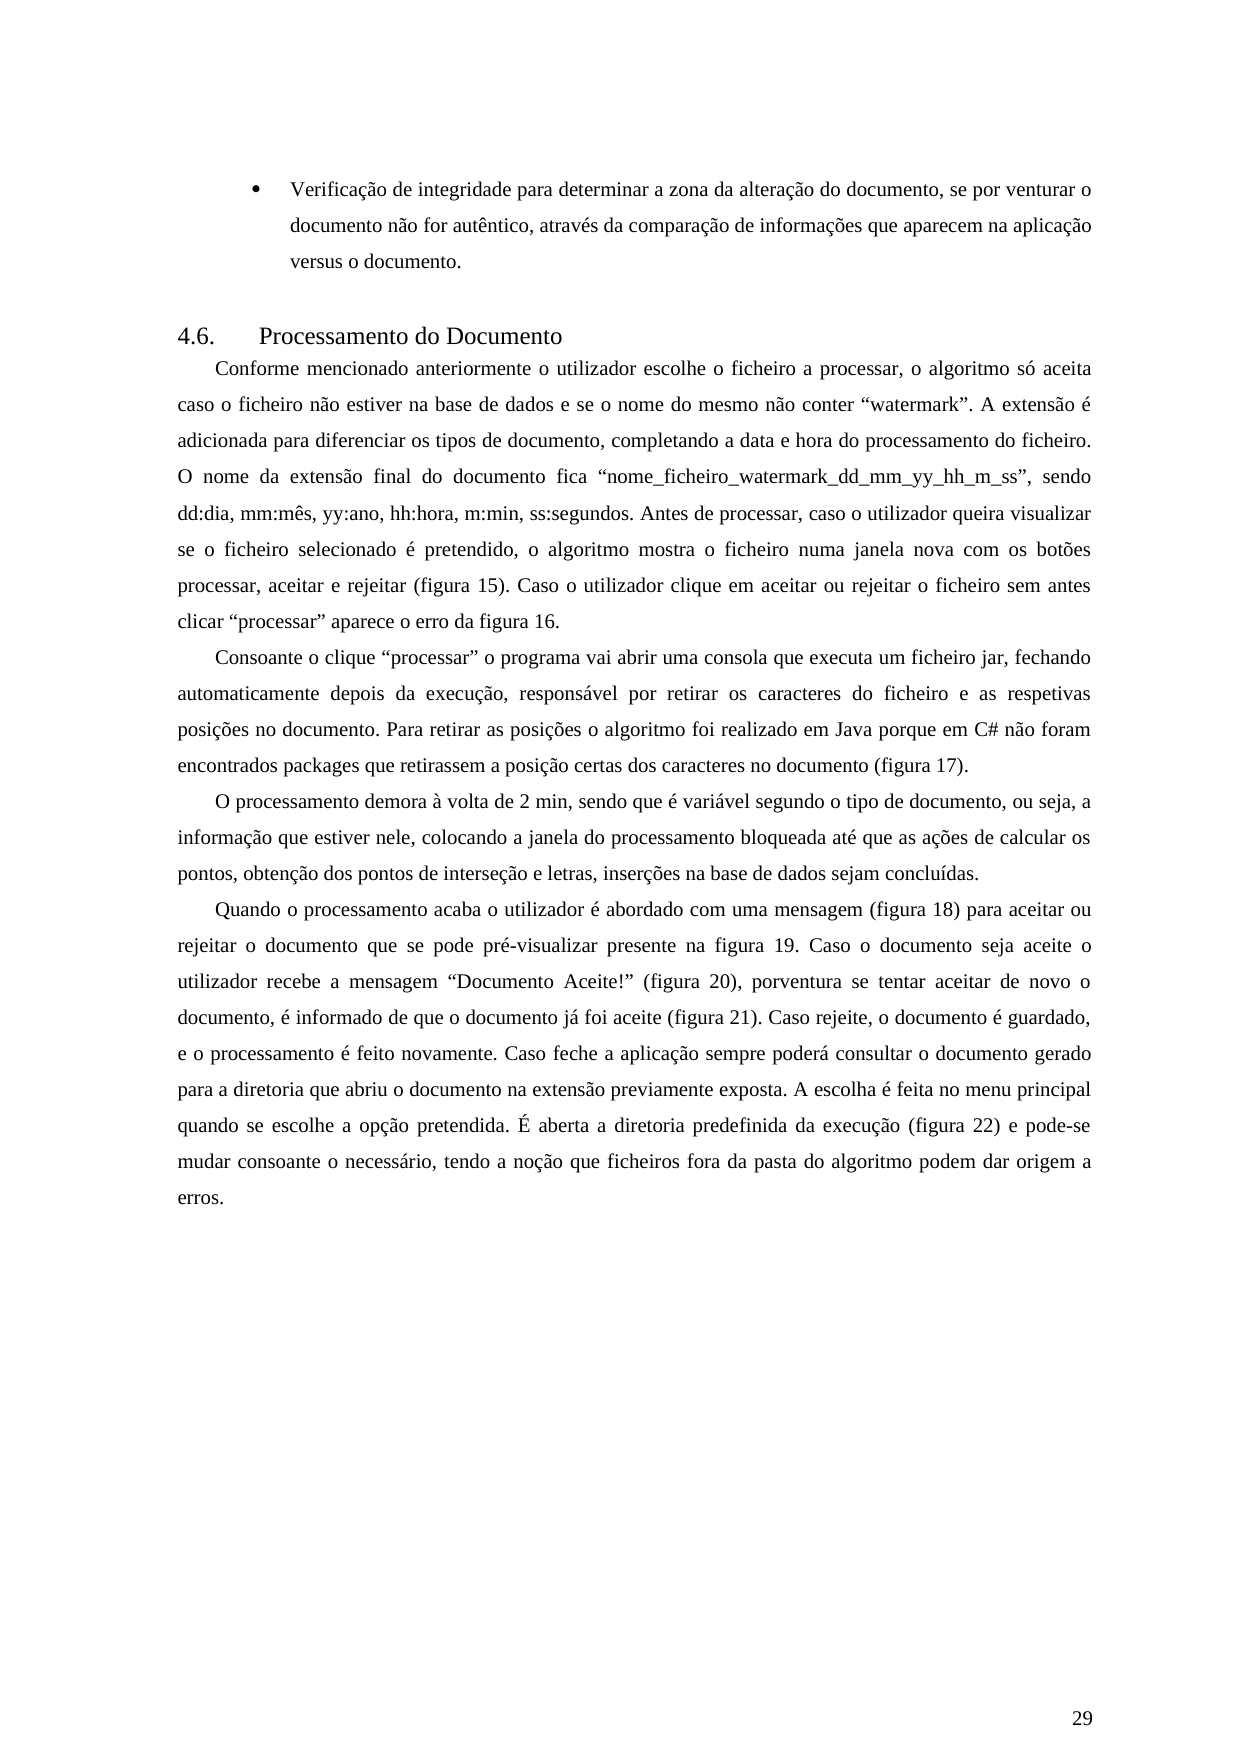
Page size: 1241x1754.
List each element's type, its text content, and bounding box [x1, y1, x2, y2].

text O processamento demora à volta de 2 min, sendo que é variável segundo o tipo de documento, ou seja, a informação que estiver nele, colocando a janela do processamento bloqueada até que as ações de calcular os pontos, obtenção dos pontos de interseção e letras, inserções na base de dados sejam concluídas. [177, 789, 1092, 885]
text Conforme mencionado anteriormente o utilizador escolhe o ficheiro a processar, o algoritmo só aceita caso o ficheiro não estiver na base de dados e se o nome do mesmo não conter “watermark”. A extensão é adicionada para diferenciar os tipos de documento, completando a data e hora do processamento do ficheiro. O nome da extensão final do documento fica “nome_ficheiro_watermark_dd_mm_yy_hh_m_ss”, sendo dd:dia, mm:mês, yy:ano, hh:hora, m:min, ss:segundos. Antes de processar, caso o utilizador queira visualizar se o ficheiro selecionado é pretendido, o algoritmo mostra o ficheiro numa janela nova com os botões processar, aceitar e rejeitar (figura 15). Caso o utilizador clique em aceitar ou rejeitar o ficheiro sem antes clicar “processar” aparece o erro da figura 16. [177, 356, 1092, 633]
text Consoante o clique “processar” o programa vai abrir uma consola que executa um ficheiro jar, fechando automaticamente depois da execução, responsável por retirar os caracteres do ficheiro e as respetivas posições no documento. Para retirar as posições o algoritmo foi realizado em Java porque em C# não foram encontrados packages que retirassem a posição certas dos caracteres no documento (figura 17). [177, 645, 1092, 777]
subtitle Processamento do Documento [177, 321, 1092, 350]
text Quando o processamento acaba o utilizador é abordado com uma mensagem (figura 18) para aceitar ou rejeitar o documento que se pode pré-visualizar presente na figura 19. Caso o documento seja aceite o utilizador recebe a mensagem “Documento Aceite!” (figura 20), porventura se tentar aceitar de novo o documento, é informado de que o documento já foi aceite (figura 21). Caso rejeite, o documento é guardado, e o processamento é feito novamente. Caso feche a aplicação sempre poderá consultar o documento gerado para a diretoria que abriu o documento na extensão previamente exposta. A escolha é feita no menu principal quando se escolhe a opção pretendida. É aberta a diretoria predefinida da execução (figura 22) e pode-se mudar consoante o necessário, tendo a noção que ficheiros fora da pasta do algoritmo podem dar origem a erros. [177, 897, 1092, 1209]
list Verificação de integridade para determinar a zona da alteração do documento, se por venturar o documento não for autêntico, através da comparação de informações que aparecem na aplicação versus o documento. [252, 177, 1092, 273]
